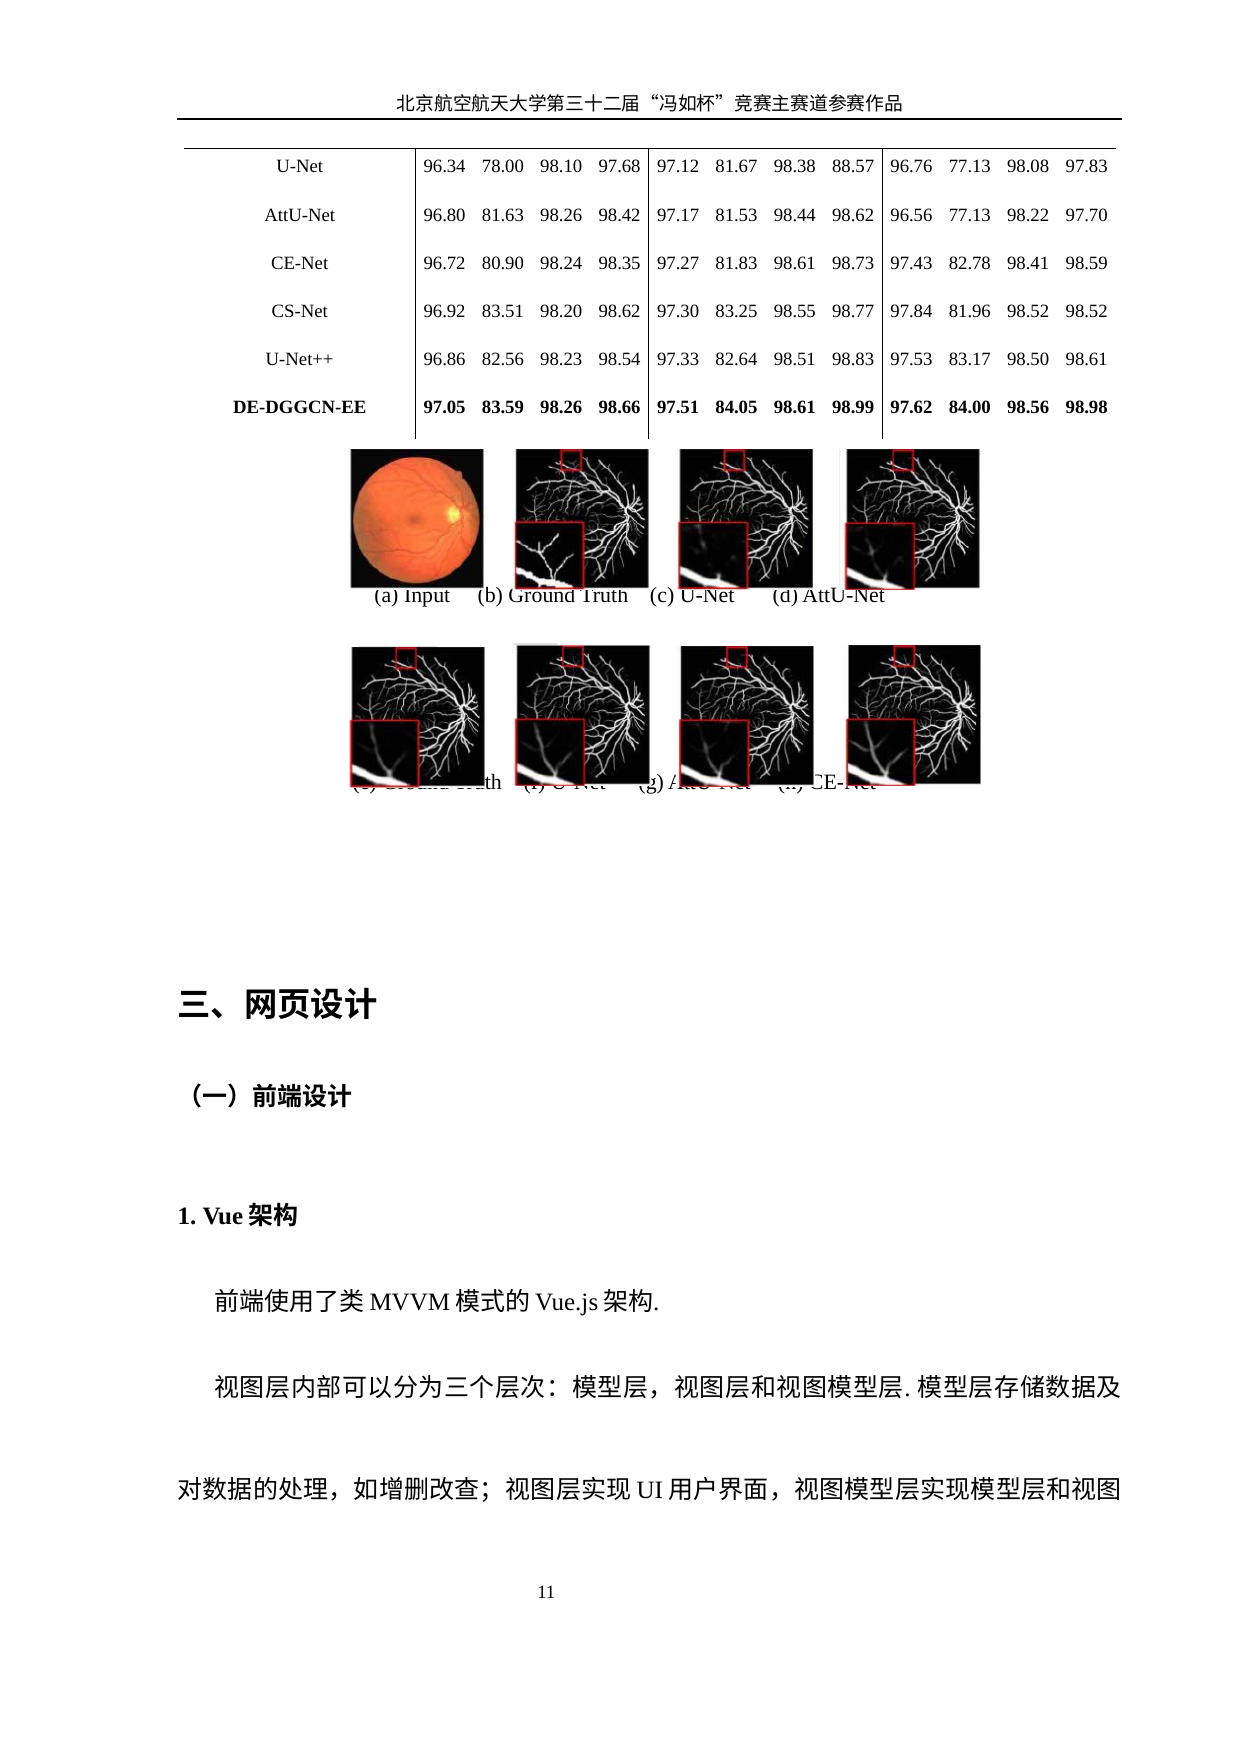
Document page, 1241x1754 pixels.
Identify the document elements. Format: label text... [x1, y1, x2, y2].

table_cell 98.08 [999, 149, 1057, 197]
table_cell 97.43 [883, 246, 940, 294]
table_cell 81.96 [940, 294, 999, 342]
table_cell 97.51 [649, 390, 707, 438]
table_cell 98.50 [999, 342, 1057, 390]
table_cell 98.61 [765, 246, 824, 294]
table_cell 82.56 [474, 342, 532, 390]
table_cell 98.62 [590, 294, 648, 342]
table_cell 83.25 [707, 294, 765, 342]
table_cell 96.72 [416, 246, 473, 294]
table_cell DE-DGGCN-EE [184, 390, 415, 438]
table_cell 97.17 [649, 197, 707, 246]
table_cell 98.22 [999, 197, 1057, 246]
table_cell 81.63 [474, 197, 532, 246]
table_cell 98.52 [1057, 294, 1116, 342]
table_cell 83.17 [940, 342, 999, 390]
table_cell 83.59 [474, 390, 532, 438]
picture [676, 447, 816, 590]
table_cell 97.33 [649, 342, 707, 390]
table_cell 98.23 [532, 342, 590, 390]
table_cell 98.51 [765, 342, 824, 390]
table_cell 97.68 [590, 149, 648, 197]
table_cell 98.44 [765, 197, 824, 246]
picture [511, 643, 652, 786]
table_cell 97.83 [1057, 149, 1116, 197]
picture [843, 643, 982, 786]
table_cell 96.86 [416, 342, 473, 390]
table_cell 82.78 [940, 246, 999, 294]
table_cell 98.26 [532, 390, 590, 438]
table_cell 98.77 [824, 294, 882, 342]
table_cell 98.26 [532, 197, 590, 246]
picture [349, 646, 485, 788]
picture [348, 447, 486, 590]
table_cell 98.52 [999, 294, 1057, 342]
table_cell 96.34 [416, 149, 473, 197]
table_cell CE-Net [184, 246, 415, 294]
table_cell 98.61 [765, 390, 824, 438]
table_cell 98.35 [590, 246, 648, 294]
table_cell 98.99 [824, 390, 882, 438]
table_cell 97.12 [649, 149, 707, 197]
table_cell 96.80 [416, 197, 473, 246]
table_cell 97.53 [883, 342, 940, 390]
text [177, 1352, 1122, 1521]
table_cell 97.27 [649, 246, 707, 294]
table_cell 98.20 [532, 294, 590, 342]
subtitle 网页设计 [177, 968, 1122, 1036]
table_cell 97.70 [1057, 197, 1116, 246]
table_cell 96.56 [883, 197, 940, 246]
table_cell 78.00 [474, 149, 532, 197]
table_cell U-Net++ [184, 342, 415, 390]
table_cell 96.92 [416, 294, 473, 342]
table_cell 98.62 [824, 197, 882, 246]
table_cell 98.98 [1057, 390, 1116, 438]
table_cell 77.13 [940, 197, 999, 246]
table_cell 81.83 [707, 246, 765, 294]
list (e) Ground Truth (f) U-Net (g) AttU-Net (h) CE-Net [177, 764, 1122, 798]
table_cell 96.76 [883, 149, 940, 197]
table_cell 98.41 [999, 246, 1057, 294]
table_cell 97.05 [416, 390, 473, 438]
table_cell AttU-Net [184, 197, 415, 246]
table_cell 77.13 [940, 149, 999, 197]
table_cell 98.73 [824, 246, 882, 294]
title 前端设计 [177, 1077, 1122, 1144]
table_cell 83.51 [474, 294, 532, 342]
table_cell 98.10 [532, 149, 590, 197]
table_cell 97.62 [883, 390, 940, 438]
table_cell 98.83 [824, 342, 882, 390]
table_cell 98.66 [590, 390, 648, 438]
table_cell 98.24 [532, 246, 590, 294]
picture [512, 447, 650, 590]
table_cell 98.42 [590, 197, 648, 246]
table_cell 84.00 [940, 390, 999, 438]
picture [839, 447, 981, 590]
table_cell 98.61 [1057, 342, 1116, 390]
picture [675, 644, 816, 787]
table_cell 88.57 [824, 149, 882, 197]
table_cell 98.55 [765, 294, 824, 342]
table_cell 98.59 [1057, 246, 1116, 294]
table_cell 98.56 [999, 390, 1057, 438]
table_cell 81.67 [707, 149, 765, 197]
table_cell 98.38 [765, 149, 824, 197]
table_cell 98.54 [590, 342, 648, 390]
text 前端使用了类MVVM模式的Vue.js架构. [177, 1266, 1122, 1333]
table_cell U-Net [184, 149, 415, 197]
list Vue架构 [177, 1179, 1122, 1247]
table_cell CS-Net [184, 294, 415, 342]
table_cell 81.53 [707, 197, 765, 246]
text (a) Input (b) Ground Truth (c) U-Net (d) AttU-Net [177, 578, 1122, 612]
table_cell 80.90 [474, 246, 532, 294]
table_cell 97.84 [883, 294, 940, 342]
table_cell 82.64 [707, 342, 765, 390]
table_cell 97.30 [649, 294, 707, 342]
table_cell 84.05 [707, 390, 765, 438]
